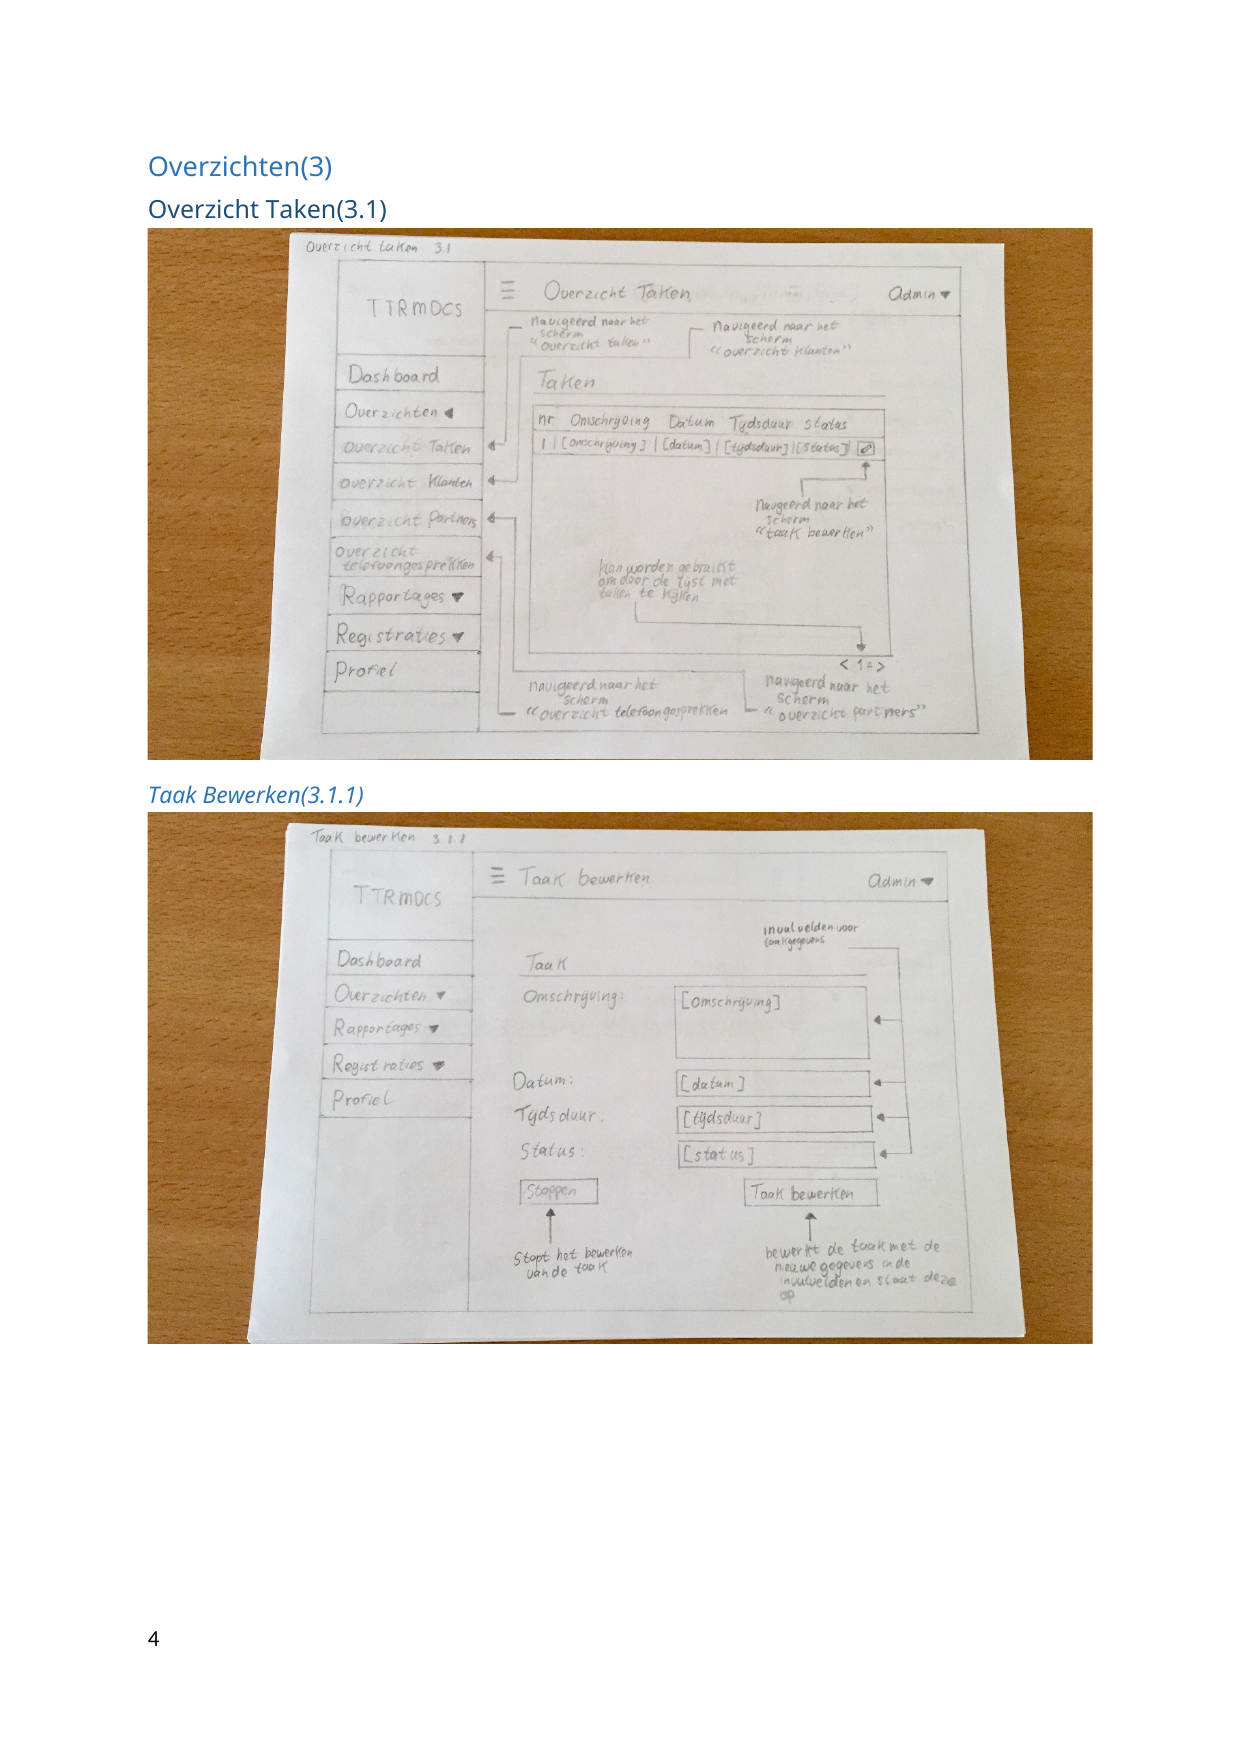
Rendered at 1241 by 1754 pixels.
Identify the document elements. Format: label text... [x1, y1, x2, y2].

subtitle Overzichten(3) [148, 148, 1092, 184]
picture [147, 812, 1093, 1344]
subtitle Taak Bewerken(3.1.1) [148, 779, 1092, 810]
picture [147, 228, 1093, 760]
subtitle Overzicht Taken(3.1) [148, 192, 1092, 226]
